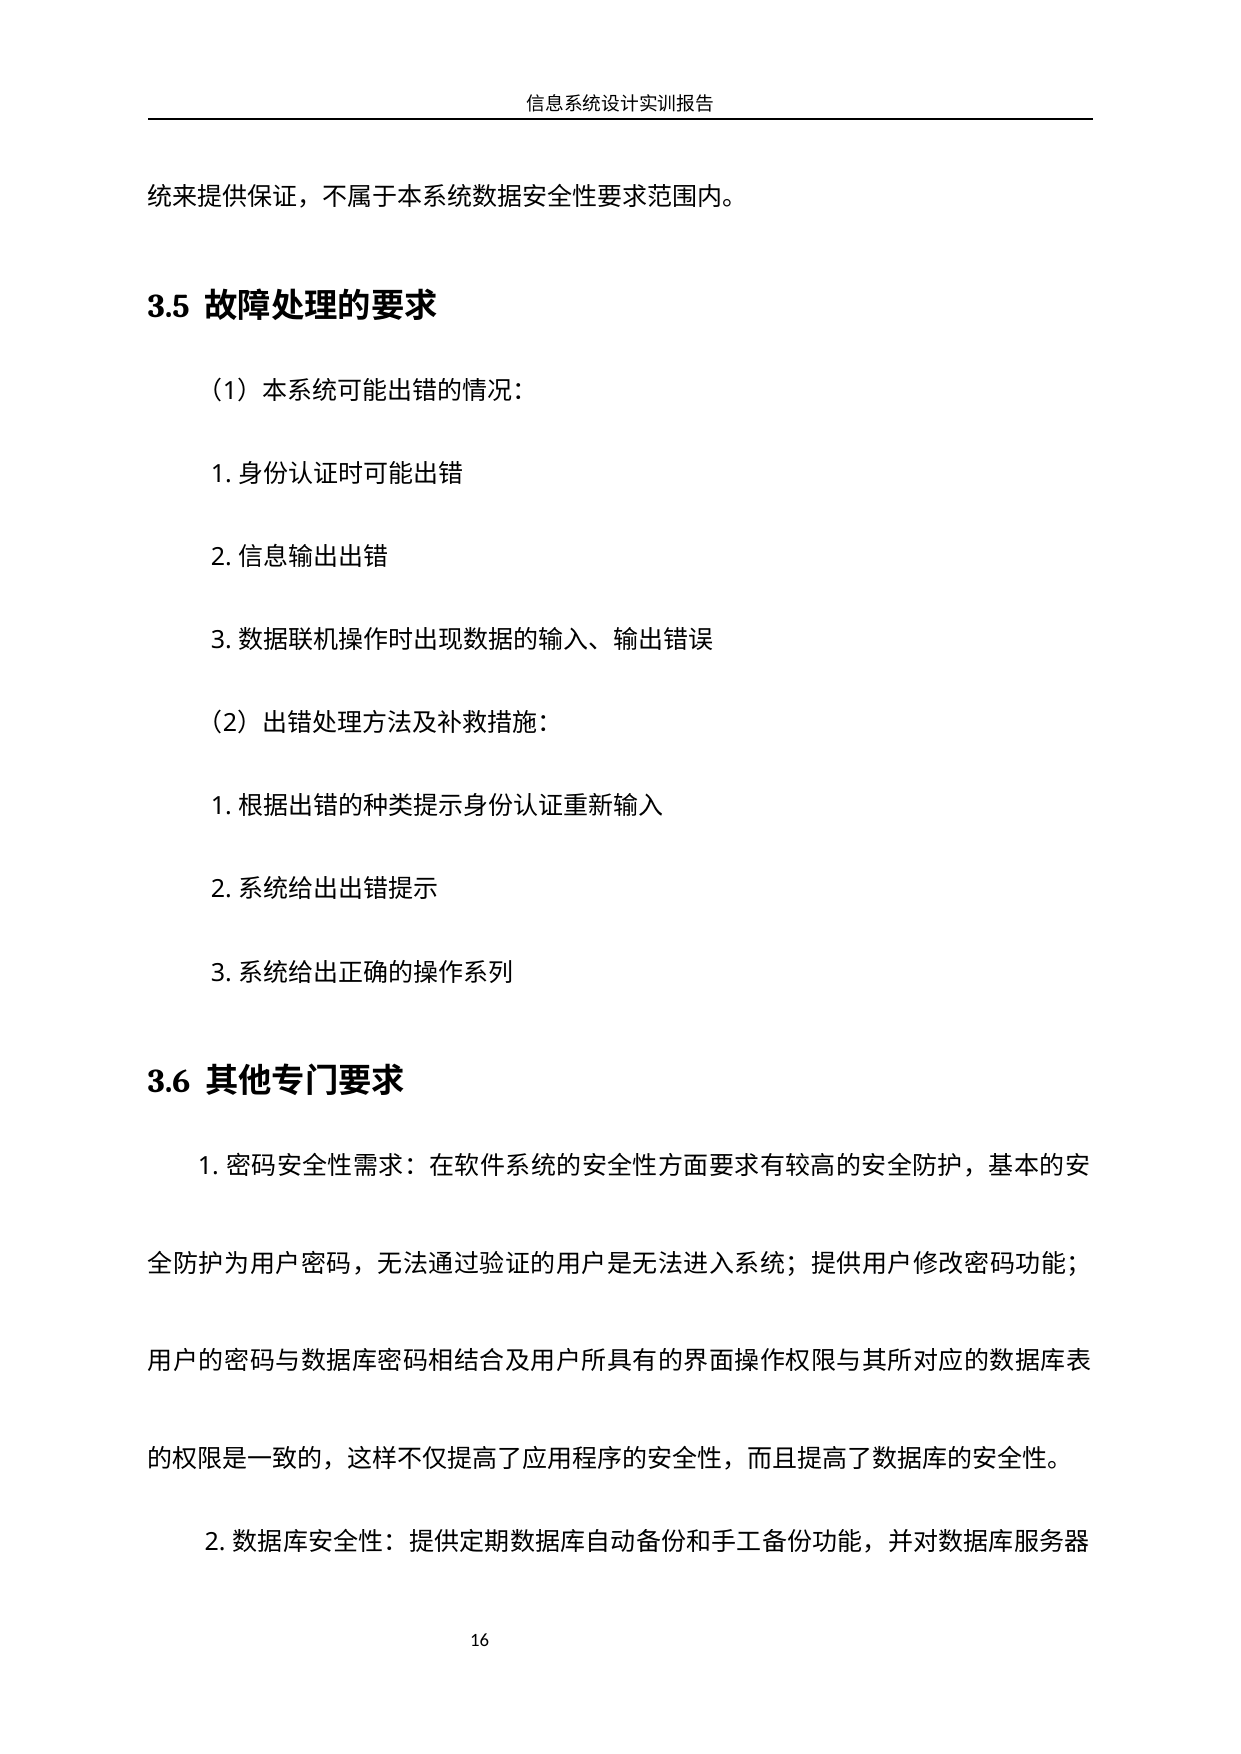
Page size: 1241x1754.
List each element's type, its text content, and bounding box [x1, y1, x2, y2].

text （2）出错处理方法及补救措施： [148, 688, 1093, 753]
text 1. 身份认证时可能出错 [148, 439, 1093, 504]
text （1）本系统可能出错的情况： [148, 356, 1093, 421]
subtitle 3.6 其他专门要求 [148, 1046, 1093, 1111]
text 3. 数据联机操作时出现数据的输入、输出错误 [148, 605, 1093, 670]
text 2. 系统给出出错提示 [148, 854, 1093, 919]
subtitle 3.5 故障处理的要求 [148, 270, 1093, 335]
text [148, 1507, 1093, 1572]
text 3. 系统给出正确的操作系列 [148, 938, 1093, 1003]
text 2. 信息输出出错 [148, 522, 1093, 587]
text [148, 162, 1093, 227]
text 1. 密码安全性需求：在软件系统的安全性方面要求有较高的安全防护，基本的安全防护为用户密码，无法通过验证的用户是无法进入系统；提供用户修改密码功能；用户的密码与数据库密码相结合及用户所具有的界面操作权限与其所对应的数据库表的权限是一致的，这样不仅提高了应用程序的安全性，而且提高了数据库的安全性。 [148, 1131, 1093, 1489]
text 1. 根据出错的种类提示身份认证重新输入 [148, 771, 1093, 836]
